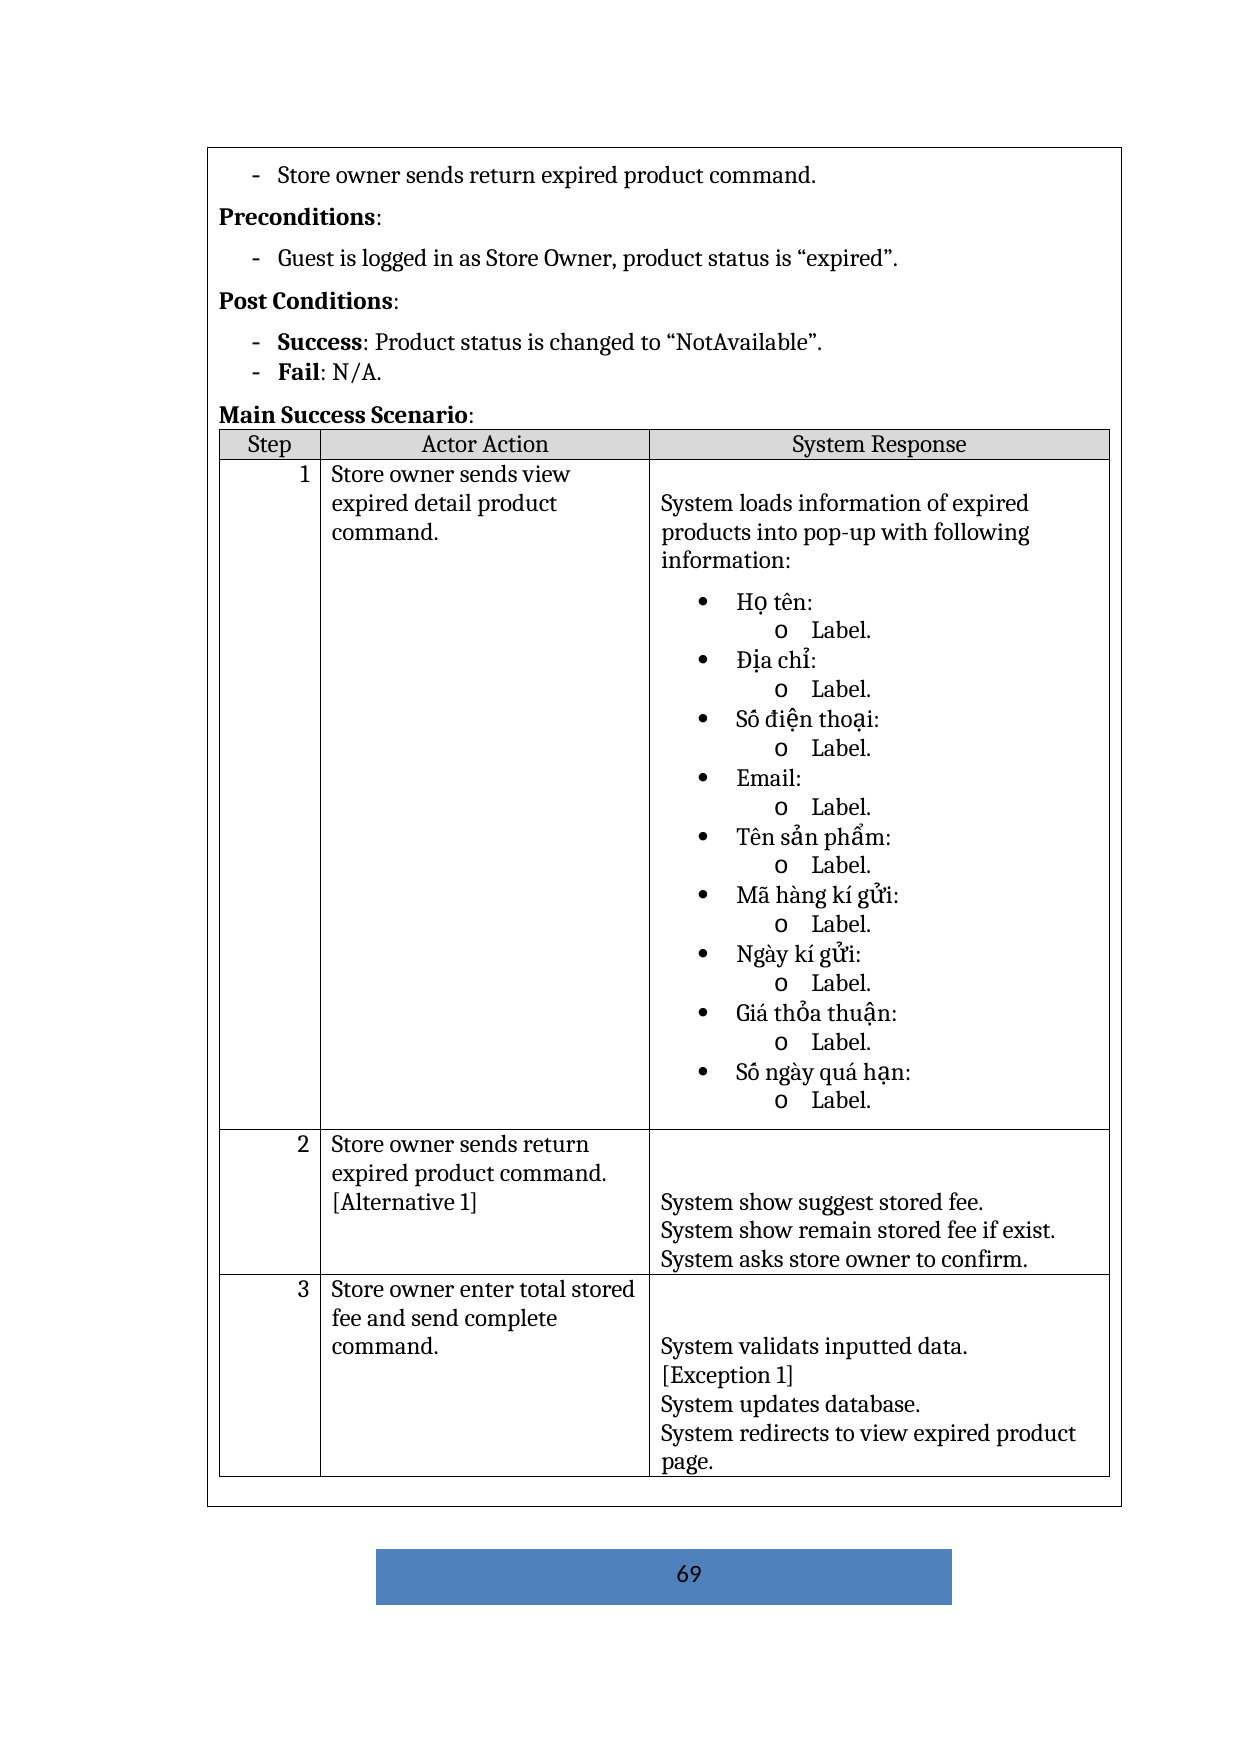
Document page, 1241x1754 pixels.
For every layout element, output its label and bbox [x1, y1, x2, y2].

table_cell [208, 148, 1121, 1506]
